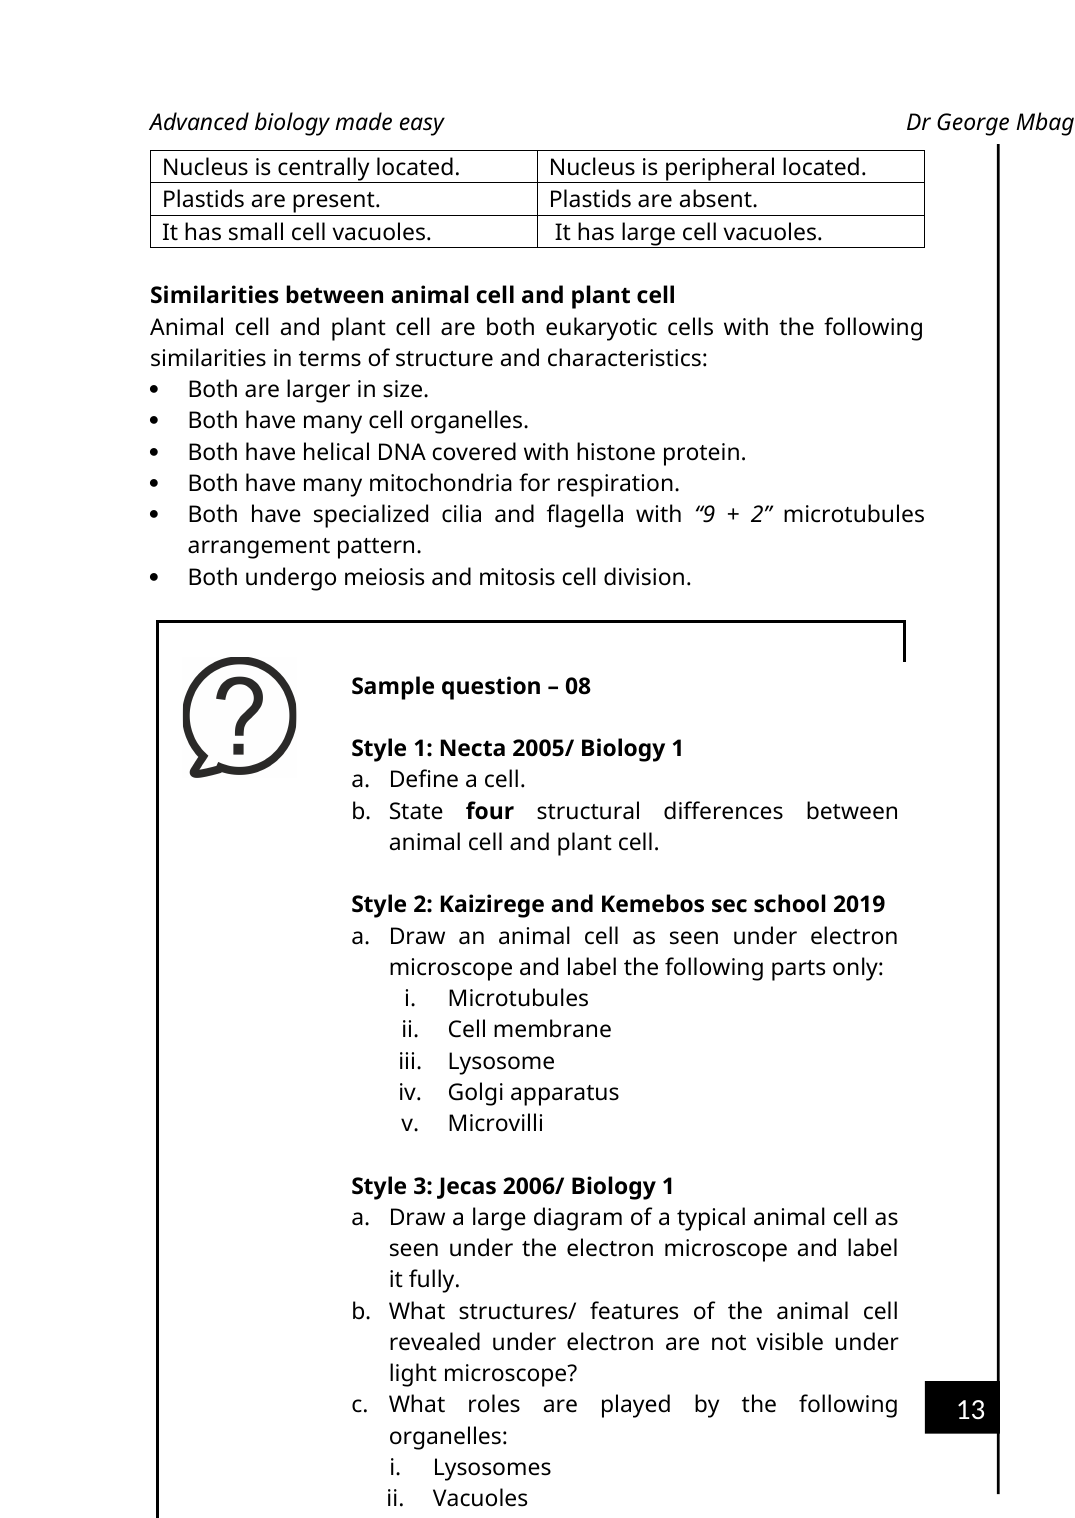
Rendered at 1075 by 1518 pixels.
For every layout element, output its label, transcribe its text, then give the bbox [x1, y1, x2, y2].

list Both are larger in size. [150, 373, 925, 404]
text Animal cell and plant cell are both eukaryotic cells with the following similarities in terms of structure and characteristics: [150, 310, 925, 373]
table_cell Plastids are absent. [538, 183, 924, 214]
list Both have many cell organelles. [150, 404, 925, 435]
list Both undergo meiosis and mitosis cell division. [150, 560, 925, 592]
list Both have many mitochondria for respiration. [150, 467, 925, 498]
list Both have specialized cilia and flagella with “9 + 2” microtubules arrangement pattern. [150, 498, 925, 560]
table_cell Nucleus is centrally located. [151, 151, 537, 182]
table_cell It has large cell vacuoles. [538, 216, 924, 247]
table_cell Nucleus is peripheral located. [538, 151, 924, 182]
picture [182, 657, 297, 778]
text Similarities between animal cell and plant cell [150, 279, 925, 310]
table_cell It has small cell vacuoles. [151, 216, 537, 247]
table_cell Plastids are present. [151, 183, 537, 214]
list Both have helical DNA covered with histone protein. [150, 435, 925, 467]
